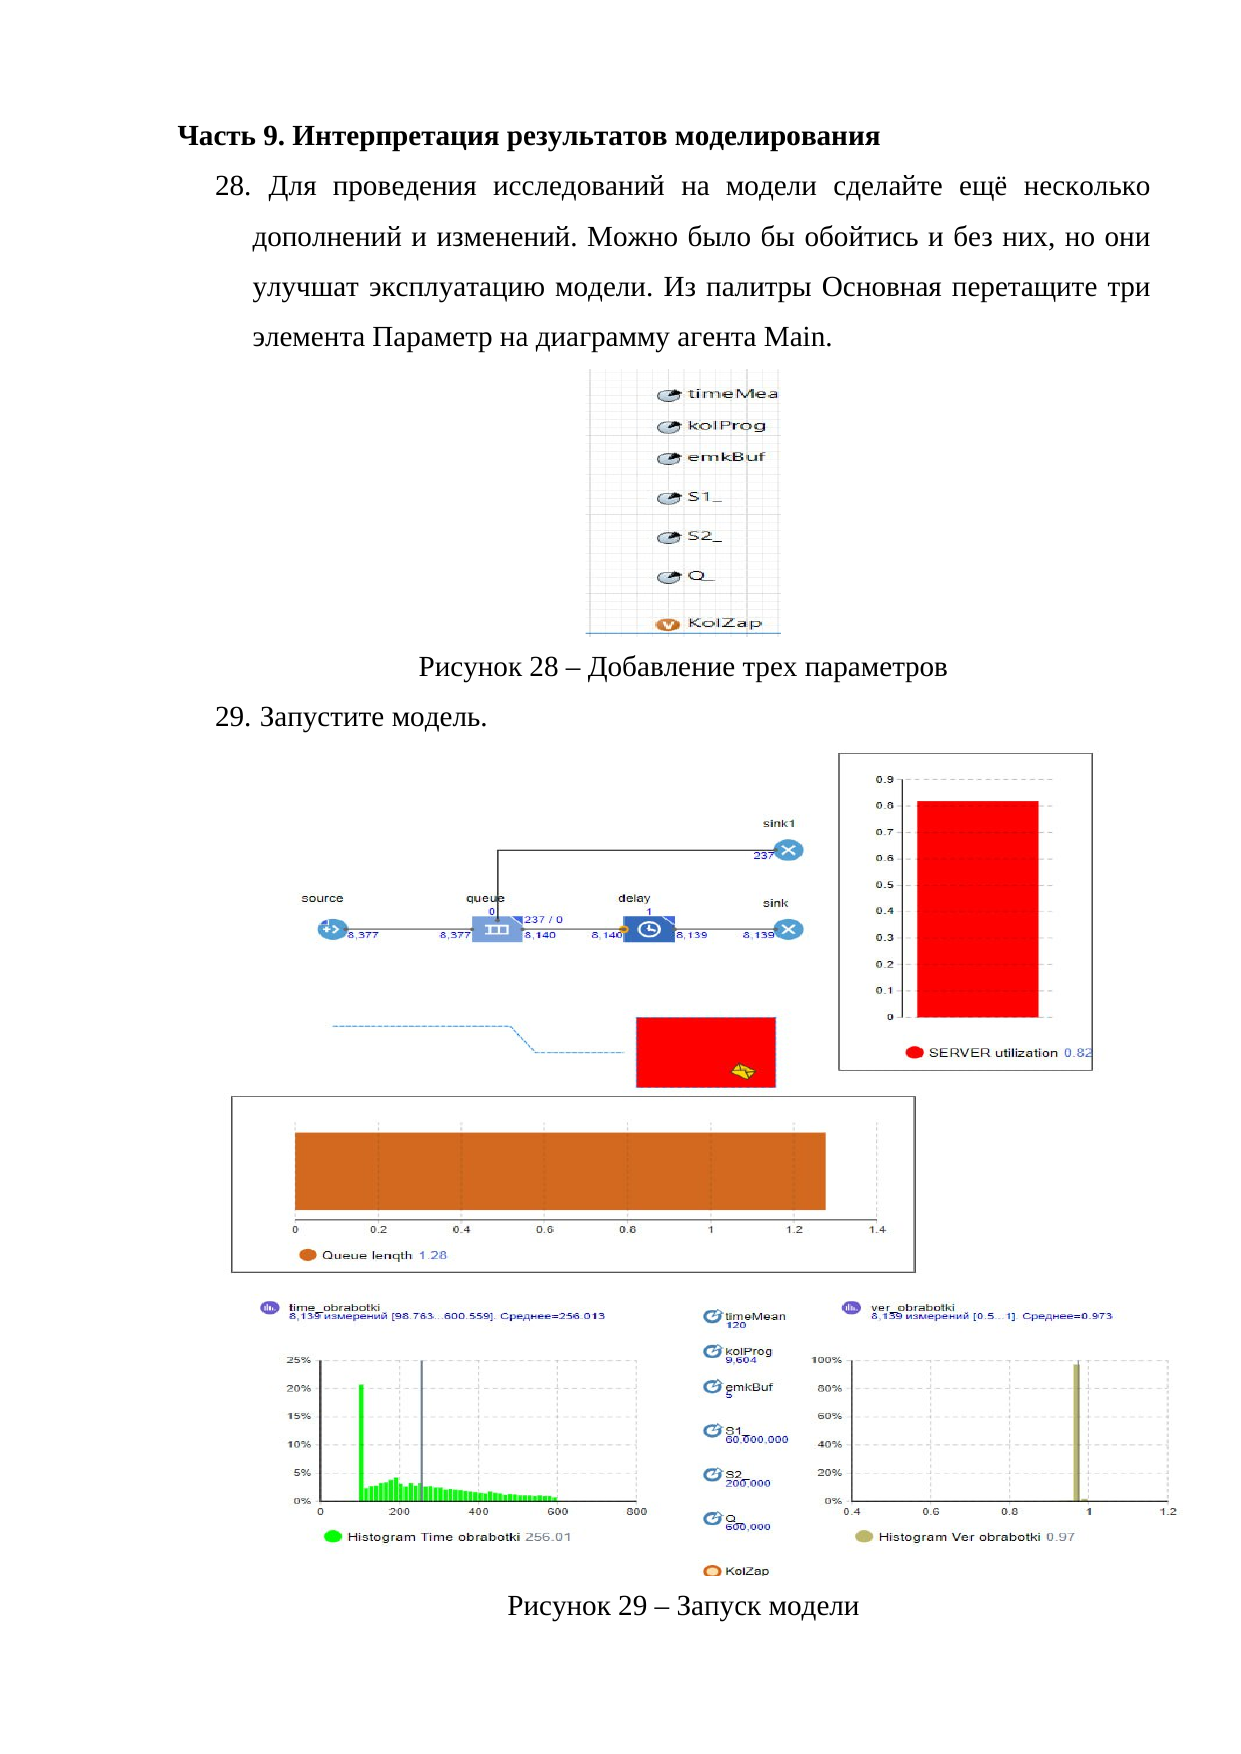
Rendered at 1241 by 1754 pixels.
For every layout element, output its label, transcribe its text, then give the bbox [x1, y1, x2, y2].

text Рисунок 28 – Добавление трех параметров [215, 649, 1152, 682]
picture [214, 749, 1190, 1576]
picture [585, 369, 781, 637]
list Для проведения исследований на модели сделайте ещё несколько дополнений и изменений. Можно было бы обойтись и без них, но они улучшат эксплуатацию модели. Из палитры Основная перетащите три элемента Параметр на диаграмму агента Main. [215, 168, 1152, 353]
text Рисунок 29 – Запуск модели [215, 1588, 1152, 1622]
subtitle Часть 9. Интерпретация результатов моделирования [177, 118, 1152, 152]
list Запустите модель. [215, 699, 1152, 733]
